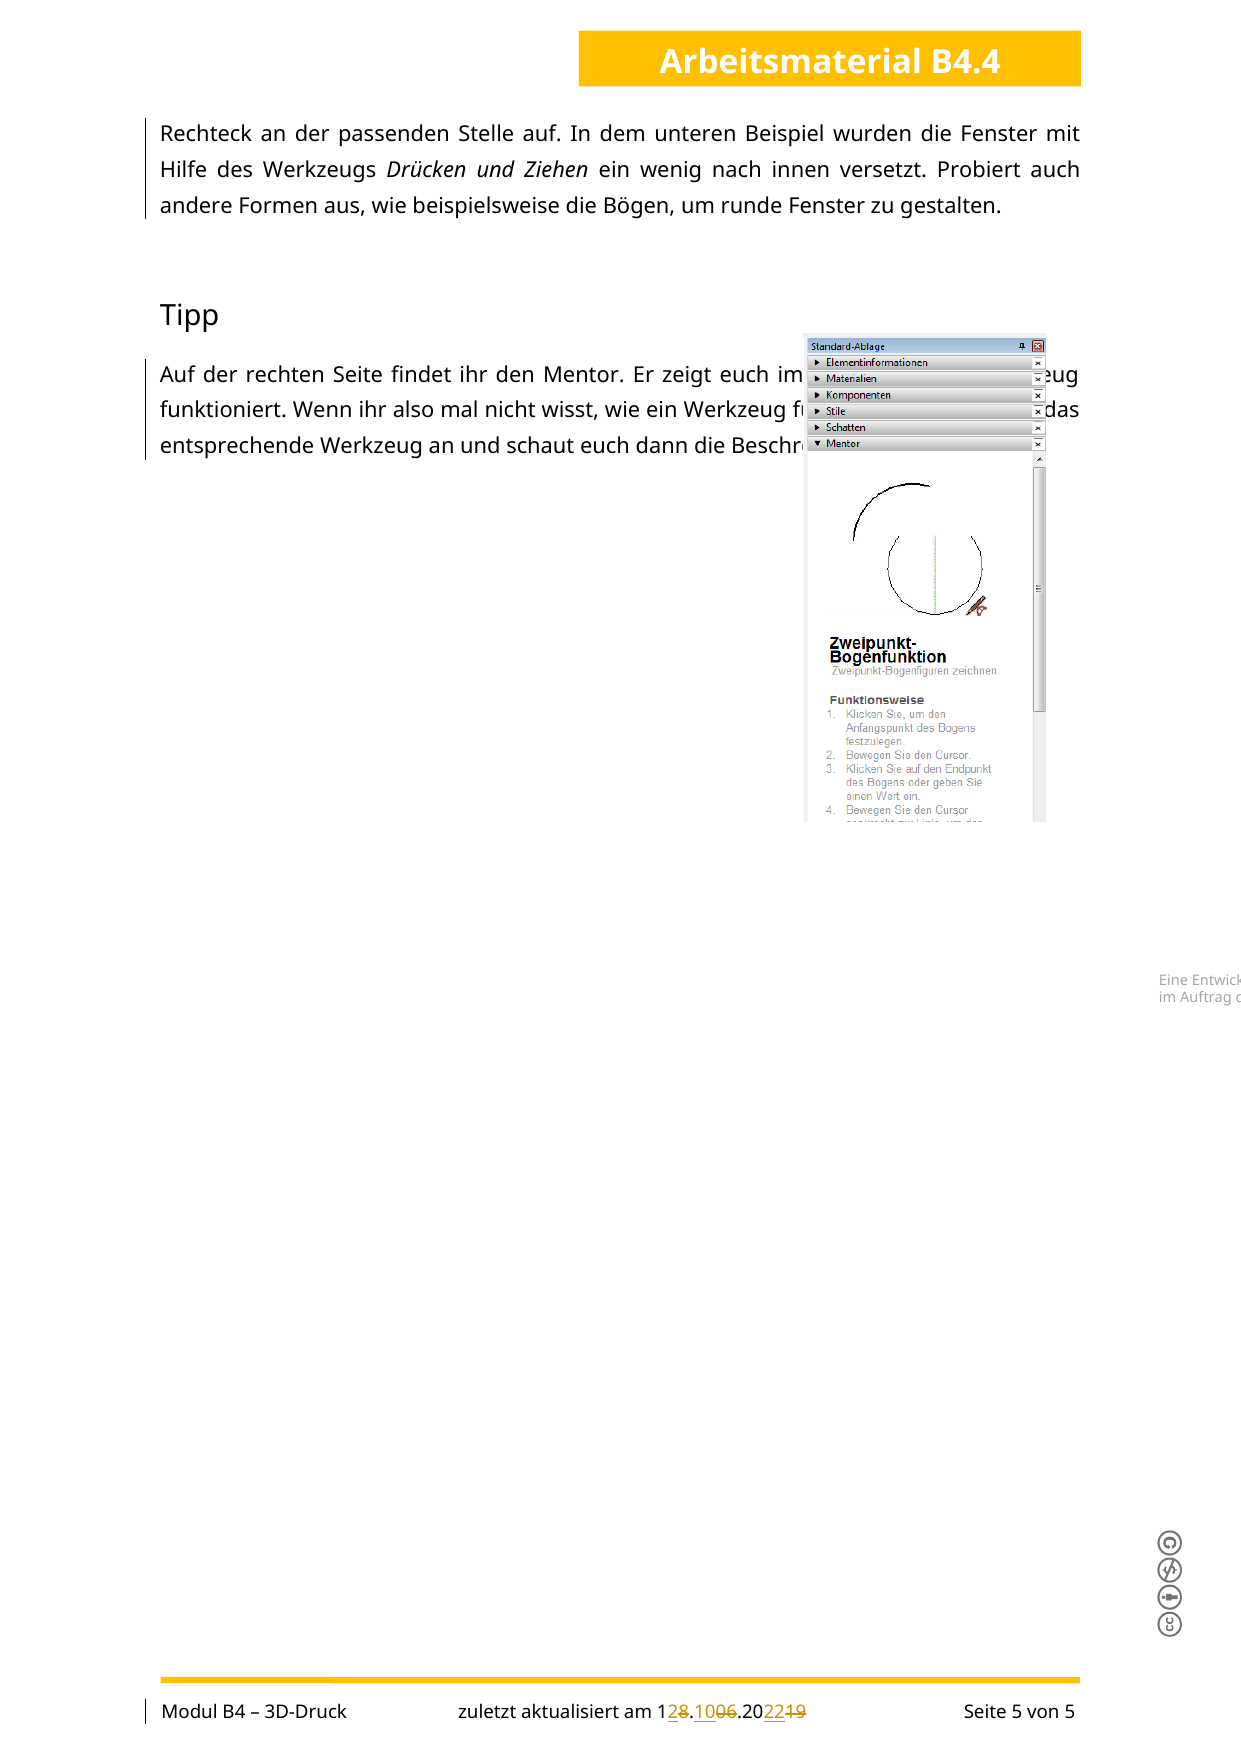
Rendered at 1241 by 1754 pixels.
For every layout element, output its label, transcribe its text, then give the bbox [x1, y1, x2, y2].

picture [802, 333, 1046, 822]
text Auf der rechten Seite findet ihr den Mentor. Er zeigt euch immer an, wie ein Werkzeug funktioniert. Wenn ihr also mal nicht wisst, wie ein Werkzeug funktioniert, dann klickt das entsprechende Werkzeug an und schaut euch dann die Beschreibung im Mentor an. [159, 359, 802, 460]
text Tipp [159, 294, 1081, 334]
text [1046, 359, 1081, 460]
